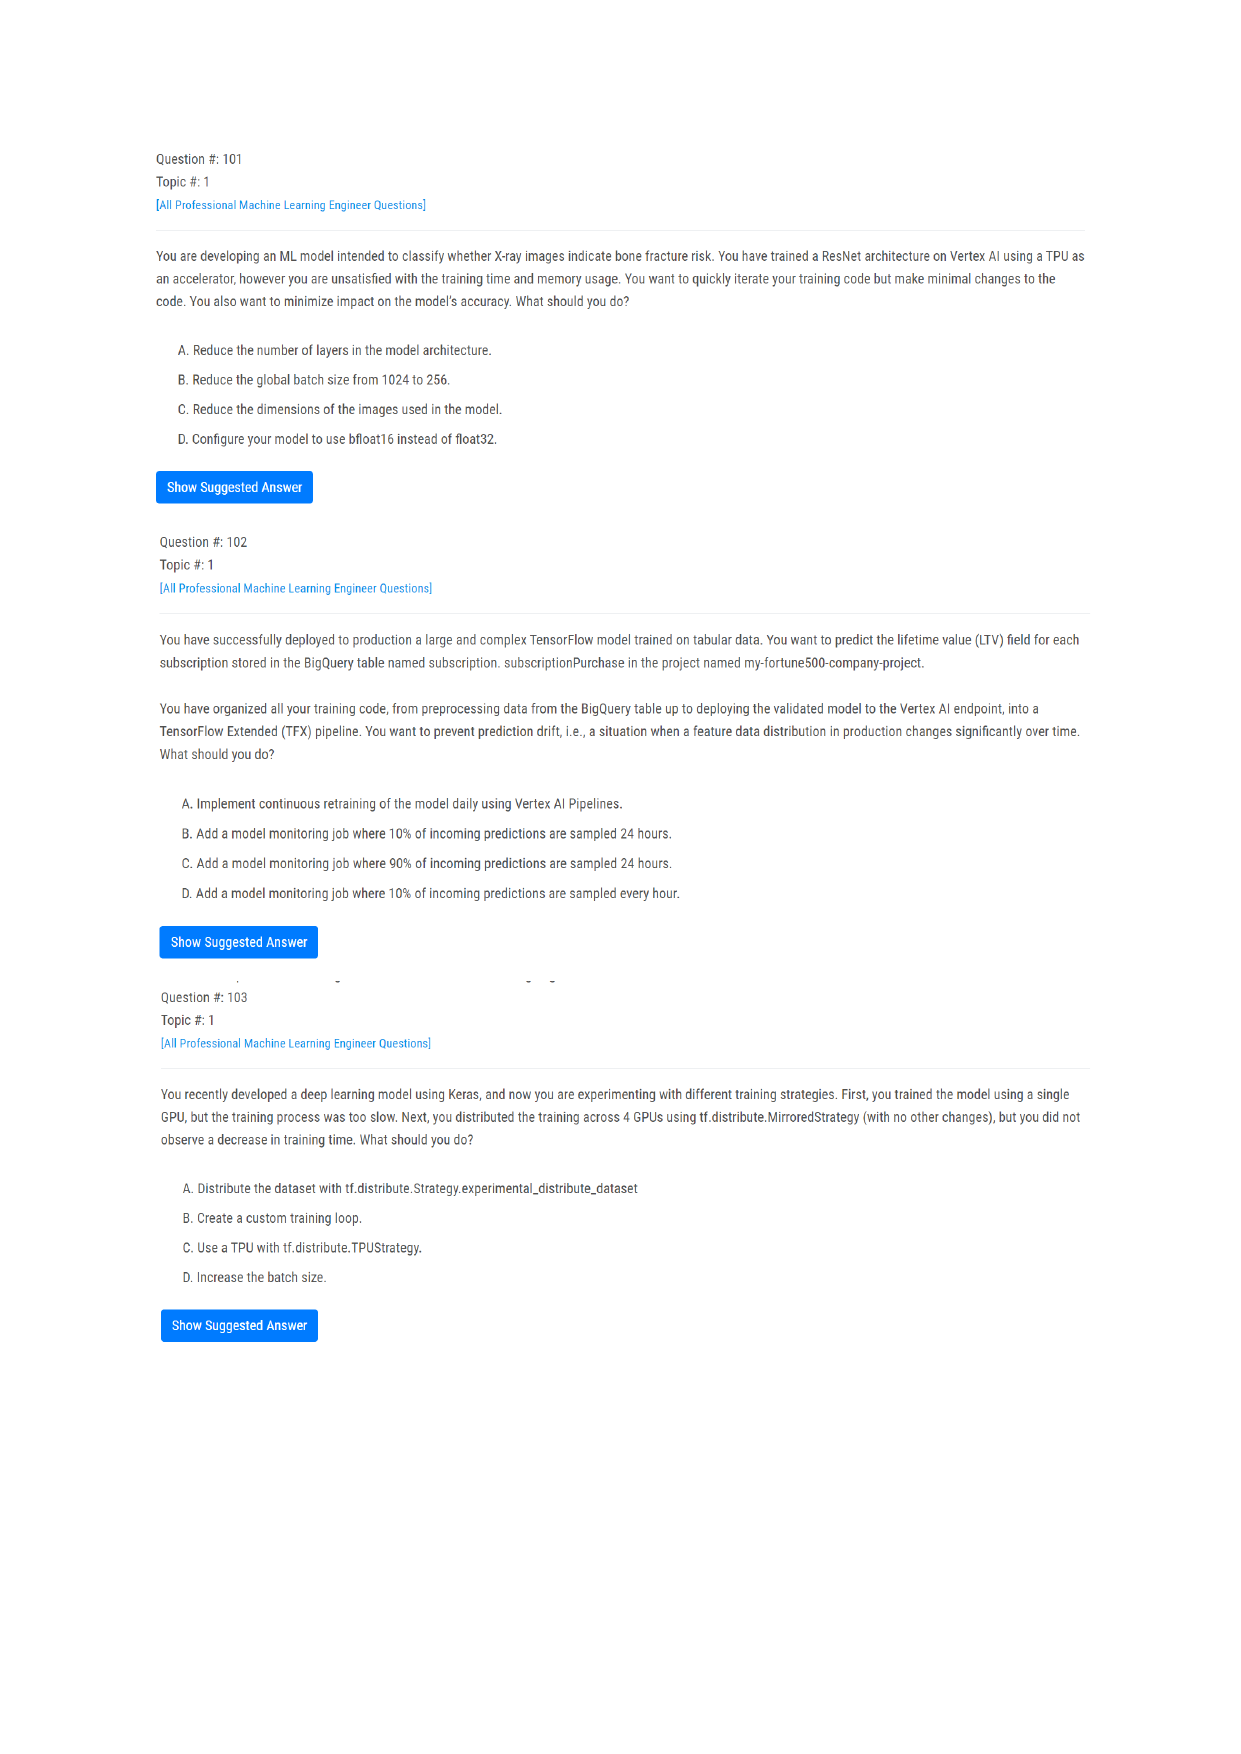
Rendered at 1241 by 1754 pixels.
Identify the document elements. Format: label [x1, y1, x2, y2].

picture [150, 981, 1091, 1352]
picture [150, 150, 1091, 512]
picture [150, 530, 1091, 963]
